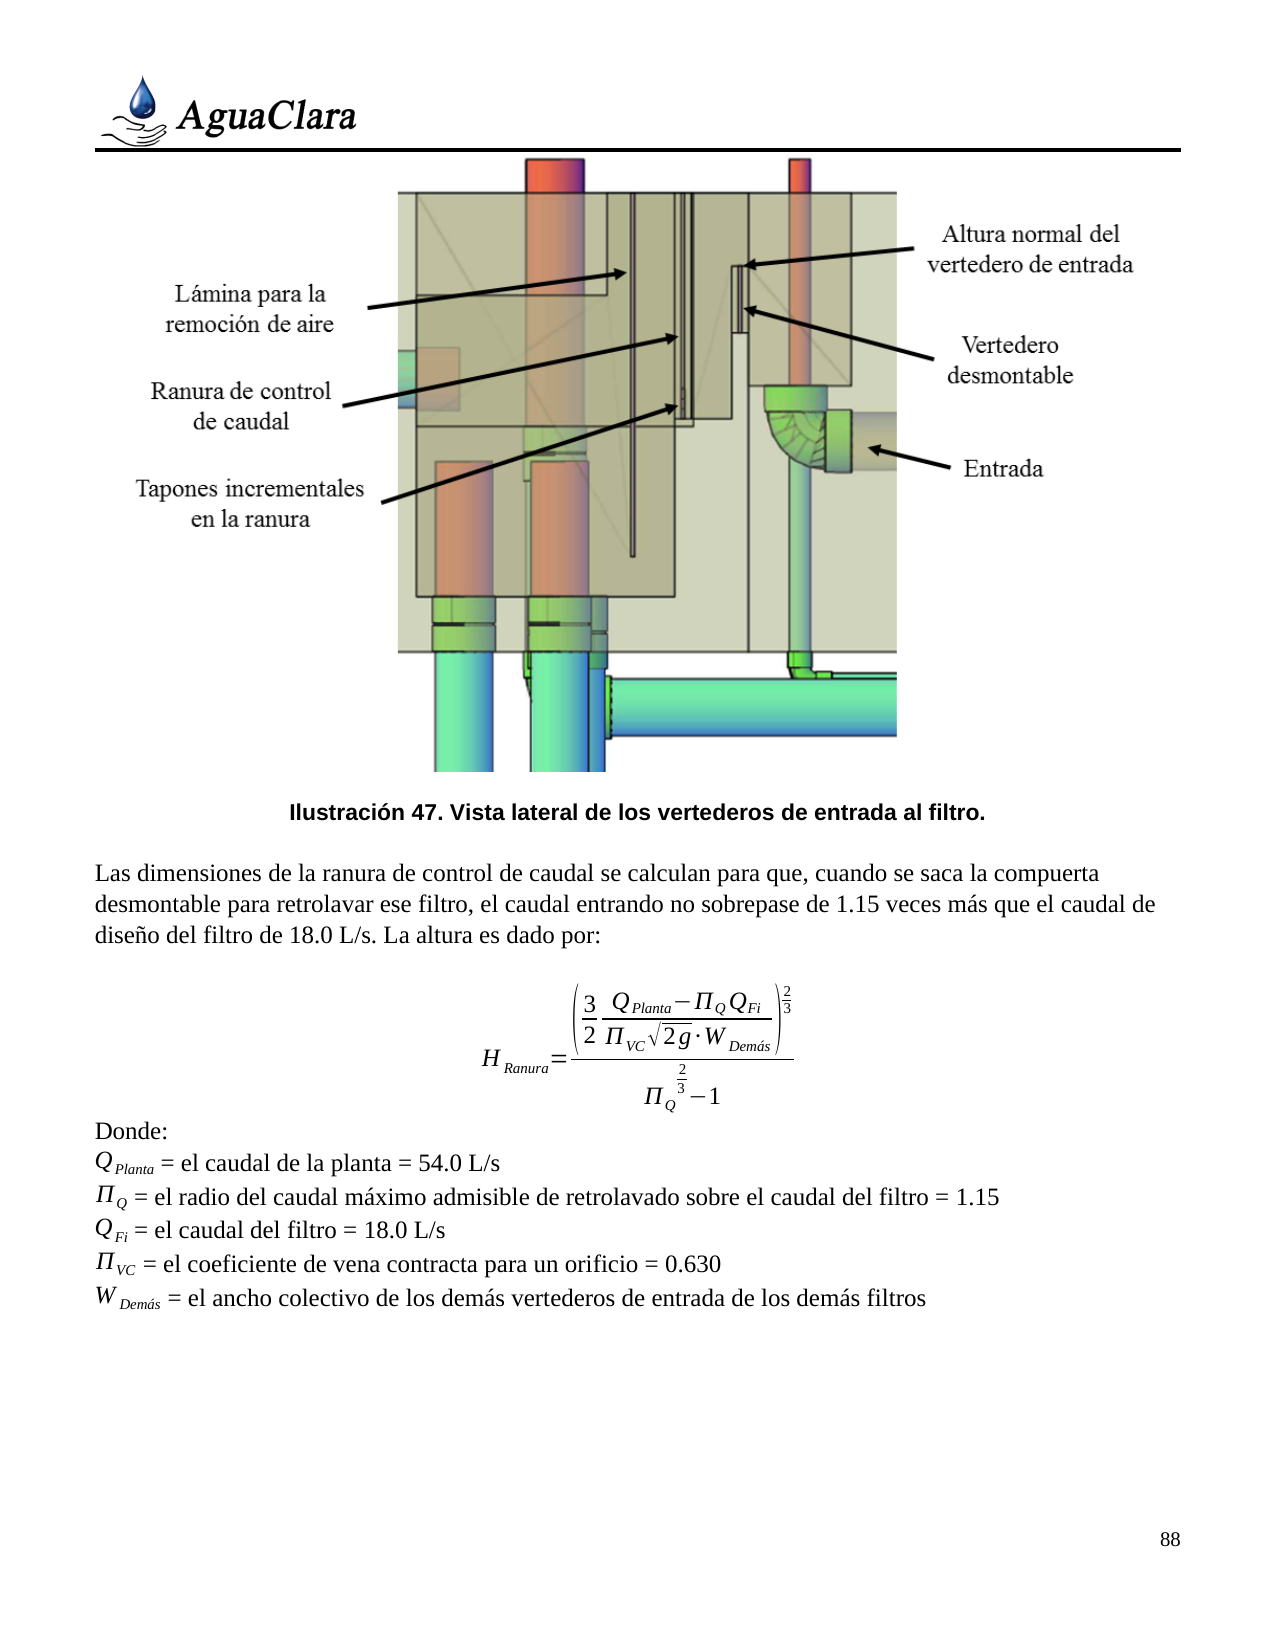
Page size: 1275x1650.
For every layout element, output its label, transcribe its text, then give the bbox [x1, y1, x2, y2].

list = el caudal de la planta = 54.0 L/s [94, 1147, 1181, 1178]
list = el radio del caudal máximo admisible de retrolavado sobre el caudal del filtro = 1.15 [94, 1180, 1181, 1212]
list Donde: [94, 1116, 1181, 1144]
list = el caudal del filtro = 18.0 L/s [94, 1214, 1181, 1245]
list = el coeficiente de vena contracta para un orificio = 0.630 [94, 1248, 1181, 1279]
list = el ancho colectivo de los demás vertederos de entrada de los demás filtros [94, 1281, 1181, 1313]
picture [129, 152, 1146, 772]
picture [94, 75, 373, 148]
text Las dimensiones de la ranura de control de caudal se calculan para que, cuando se saca la compuerta desmontable para retrolavar ese filtro, el caudal entrando no sobrepase de 1.15 veces más que el caudal de diseño del filtro de 18.0 L/s. La altura es dado por: [94, 858, 1181, 949]
text Ilustración 47. Vista lateral de los vertederos de entrada al filtro. [94, 799, 1181, 825]
